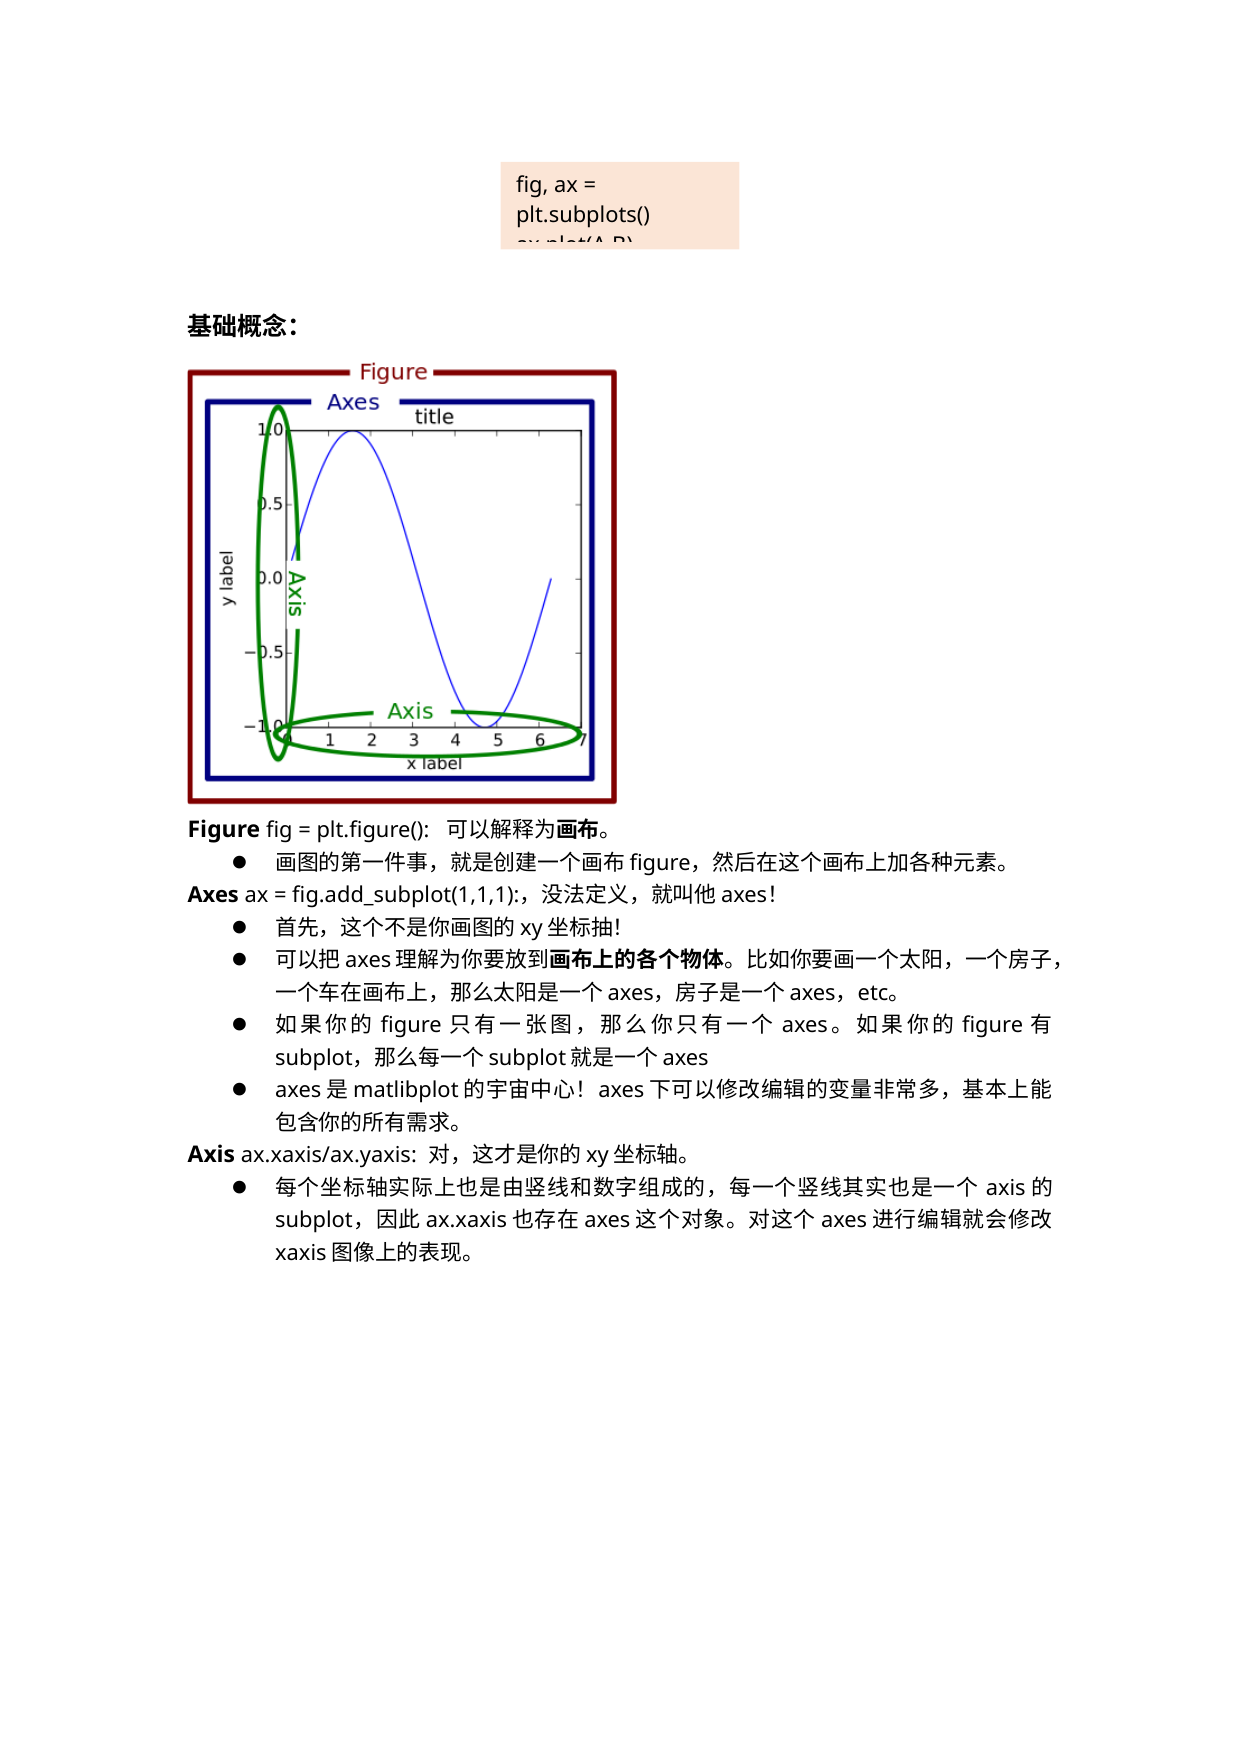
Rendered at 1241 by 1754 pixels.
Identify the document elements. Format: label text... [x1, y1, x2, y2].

text 基础概念： [187, 292, 1053, 357]
list 画图的第一件事，就是创建一个画布figure，然后在这个画布上加各种元素。 [231, 844, 1053, 877]
list 可以把axes理解为你要放到画布上的各个物体。比如你要画一个太阳，一个房子，一个车在画布上，那么太阳是一个axes，房子是一个axes，etc。 [231, 942, 1053, 1007]
text Axes ax = fig.add_subplot(1,1,1):，没法定义，就叫他axes！ [187, 877, 1053, 909]
list axes是matlibplot的宇宙中心！axes下可以修改编辑的变量非常多，基本上能包含你的所有需求。 [231, 1072, 1053, 1137]
list 首先，这个不是你画图的xy坐标抽！ [231, 909, 1053, 942]
text Axis ax.xaxis/ax.yaxis: 对，这才是你的xy坐标轴。 [187, 1137, 1053, 1169]
picture [187, 357, 618, 805]
list 如果你的figure只有一张图，那么你只有一个axes。如果你的figure有subplot，那么每一个subplot就是一个axes [231, 1007, 1053, 1072]
list 每个坐标轴实际上也是由竖线和数字组成的，每一个竖线其实也是一个axis的subplot，因此ax.xaxis也存在axes这个对象。对这个axes进行编辑就会修改xaxis图像上的表现。 [231, 1169, 1053, 1267]
text Figure fig = plt.figure(): 可以解释为画布。 [187, 812, 1053, 844]
